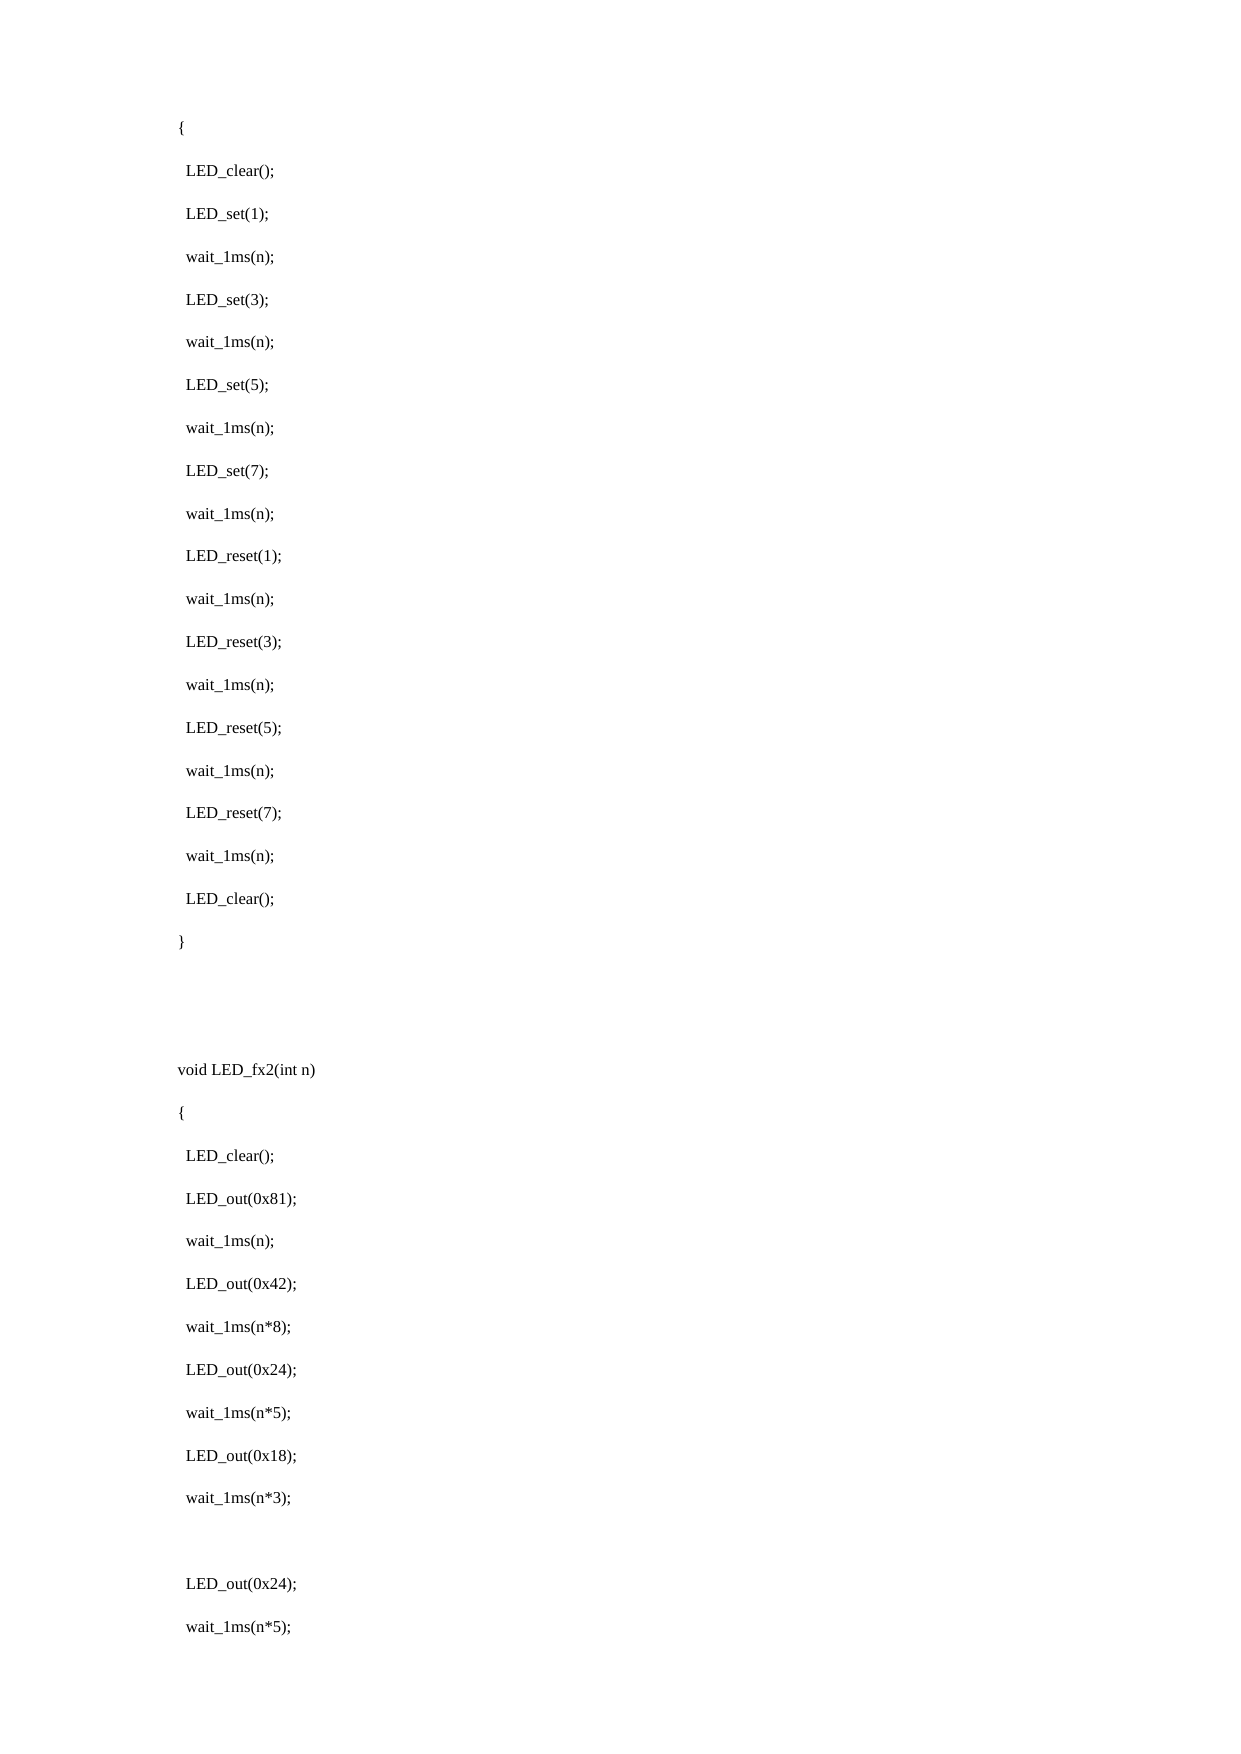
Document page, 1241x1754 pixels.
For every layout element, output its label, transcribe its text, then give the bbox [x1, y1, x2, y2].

text wait_1ms(n); [177, 589, 1152, 608]
text LED_reset(5); [177, 717, 1152, 737]
text LED_reset(7); [177, 803, 1152, 822]
text LED_set(3); [177, 289, 1152, 308]
text LED_out(0x18); [177, 1445, 1152, 1464]
text LED_set(7); [177, 461, 1152, 480]
text LED_clear(); [177, 161, 1152, 180]
text wait_1ms(n); [177, 1231, 1152, 1250]
text LED_reset(3); [177, 632, 1152, 651]
text wait_1ms(n); [177, 675, 1152, 694]
text wait_1ms(n); [177, 503, 1152, 523]
text LED_out(0x24); [177, 1574, 1152, 1593]
text wait_1ms(n); [177, 846, 1152, 865]
text wait_1ms(n*3); [177, 1488, 1152, 1507]
text wait_1ms(n); [177, 760, 1152, 779]
text wait_1ms(n); [177, 418, 1152, 437]
text LED_out(0x24); [177, 1360, 1152, 1379]
text LED_out(0x81); [177, 1188, 1152, 1208]
text wait_1ms(n); [177, 247, 1152, 266]
text LED_reset(1); [177, 546, 1152, 565]
text wait_1ms(n); [177, 332, 1152, 351]
text wait_1ms(n*5); [177, 1617, 1152, 1636]
text LED_out(0x42); [177, 1274, 1152, 1293]
text LED_set(1); [177, 204, 1152, 223]
text wait_1ms(n*8); [177, 1317, 1152, 1336]
text LED_set(5); [177, 375, 1152, 394]
text wait_1ms(n*5); [177, 1402, 1152, 1422]
text } [177, 932, 1152, 951]
text { [177, 118, 1152, 137]
text LED_clear(); [177, 889, 1152, 908]
text LED_clear(); [177, 1146, 1152, 1165]
text { [177, 1103, 1152, 1122]
text void LED_fx2(int n) [177, 1060, 1152, 1079]
